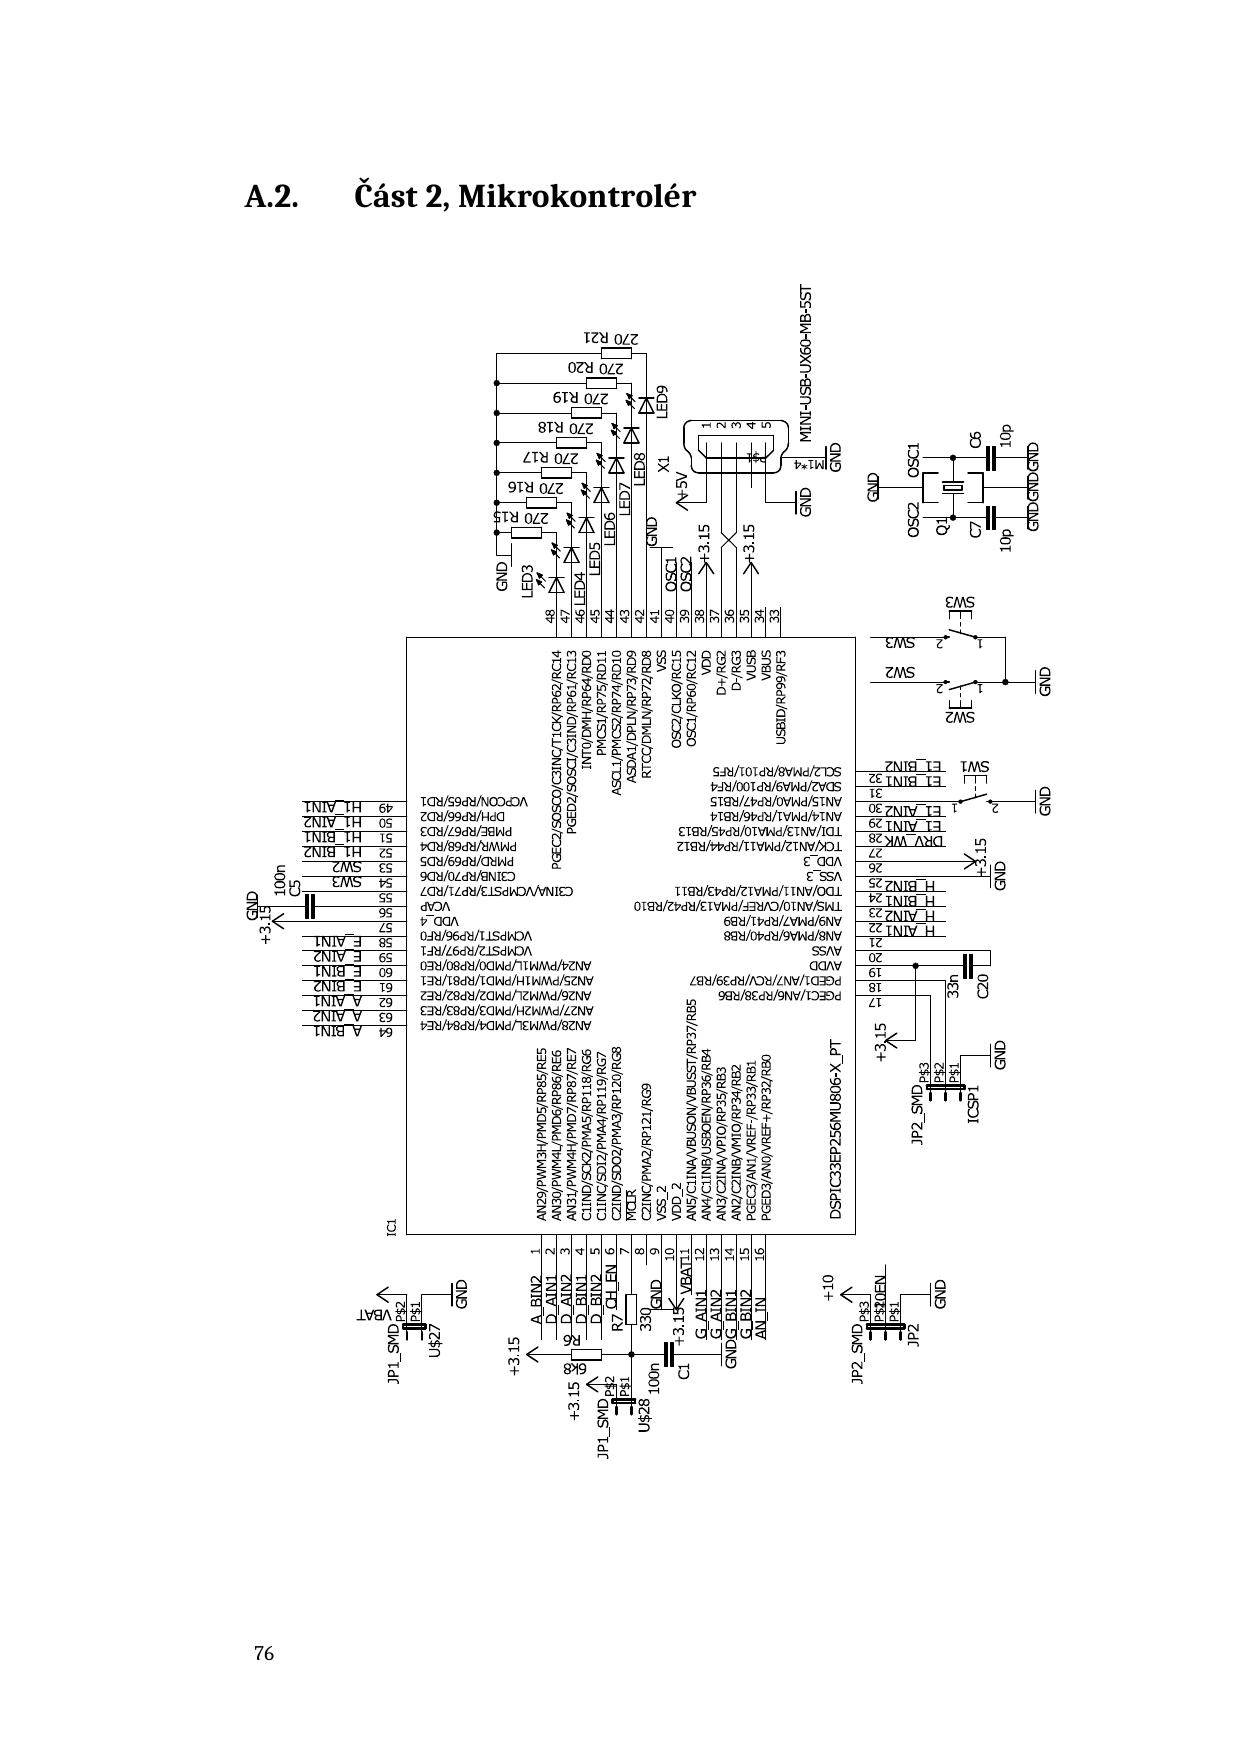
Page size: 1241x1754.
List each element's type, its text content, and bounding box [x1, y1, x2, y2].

text Část 2, Mikrokontrolér [244, 177, 1092, 216]
